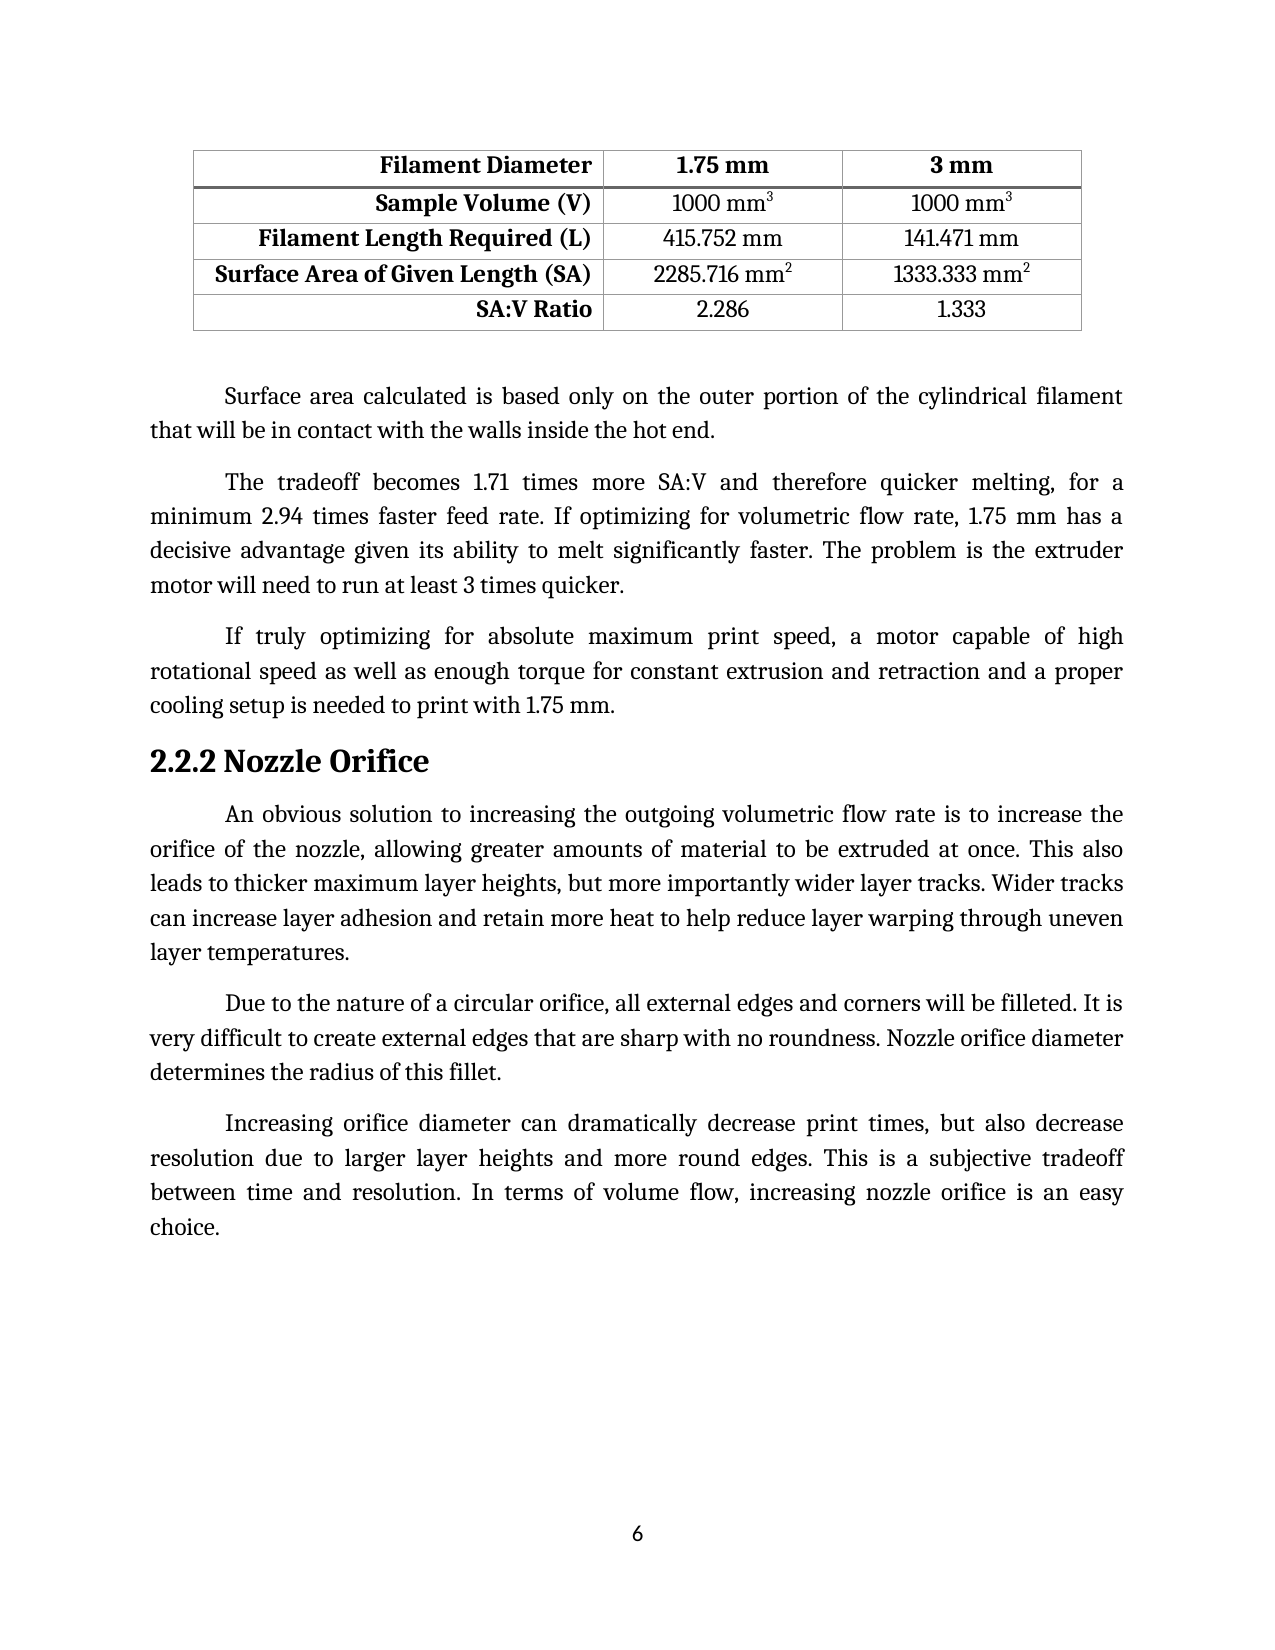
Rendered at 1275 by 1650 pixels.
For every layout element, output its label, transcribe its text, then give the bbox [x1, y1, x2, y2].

table_header Filament Diameter [194, 151, 603, 186]
text An obvious solution to increasing the outgoing volumetric flow rate is to increase the orifice of the nozzle, allowing greater amounts of material to be extruded at once. This also leads to thicker maximum layer heights, but more importantly wider layer tracks. Wider tracks can increase layer adhesion and retain more heat to help reduce layer warping through uneven layer temperatures. [150, 800, 1125, 967]
table_cell SA:V Ratio [194, 295, 603, 330]
table_cell Surface Area of Given Length (SA) [194, 260, 603, 294]
table_cell Sample Volume (V) [194, 189, 603, 223]
text Surface area calculated is based only on the outer portion of the cylindrical filament that will be in contact with the walls inside the hot end. [150, 382, 1125, 445]
table_cell 1.333 [843, 295, 1081, 330]
text Due to the nature of a circular orifice, all external edges and corners will be filleted. It is very difficult to create external edges that are sharp with no roundness. Nozzle orifice diameter determines the radius of this fillet. [150, 989, 1125, 1087]
text 2.2.2 Nozzle Orifice [150, 742, 1125, 781]
table_cell 415.752 mm [604, 224, 842, 259]
table_cell 1000 mm3 [604, 189, 842, 223]
table_header 3 mm [843, 151, 1081, 186]
table_cell 141.471 mm [843, 224, 1081, 259]
table_cell 1333.333 mm2 [843, 260, 1081, 294]
text Increasing orifice diameter can dramatically decrease print times, but also decrease resolution due to larger layer heights and more round edges. This is a subjective tradeoff between time and resolution. In terms of volume flow, increasing nozzle orifice is an easy choice. [150, 1109, 1125, 1242]
text If truly optimizing for absolute maximum print speed, a motor capable of high rotational speed as well as enough torque for constant extrusion and retraction and a proper cooling setup is needed to print with 1.75 mm. [150, 622, 1125, 720]
table_cell 2285.716 mm2 [604, 260, 842, 294]
table_cell 1000 mm3 [843, 189, 1081, 223]
table_cell Filament Length Required (L) [194, 224, 603, 259]
table_cell 2.286 [604, 295, 842, 330]
table_header 1.75 mm [604, 151, 842, 186]
text The tradeoff becomes 1.71 times more SA:V and therefore quicker melting, for a minimum 2.94 times faster feed rate. If optimizing for volumetric flow rate, 1.75 mm has a decisive advantage given its ability to melt significantly faster. The problem is the extruder motor will need to run at least 3 times quicker. [150, 467, 1125, 600]
